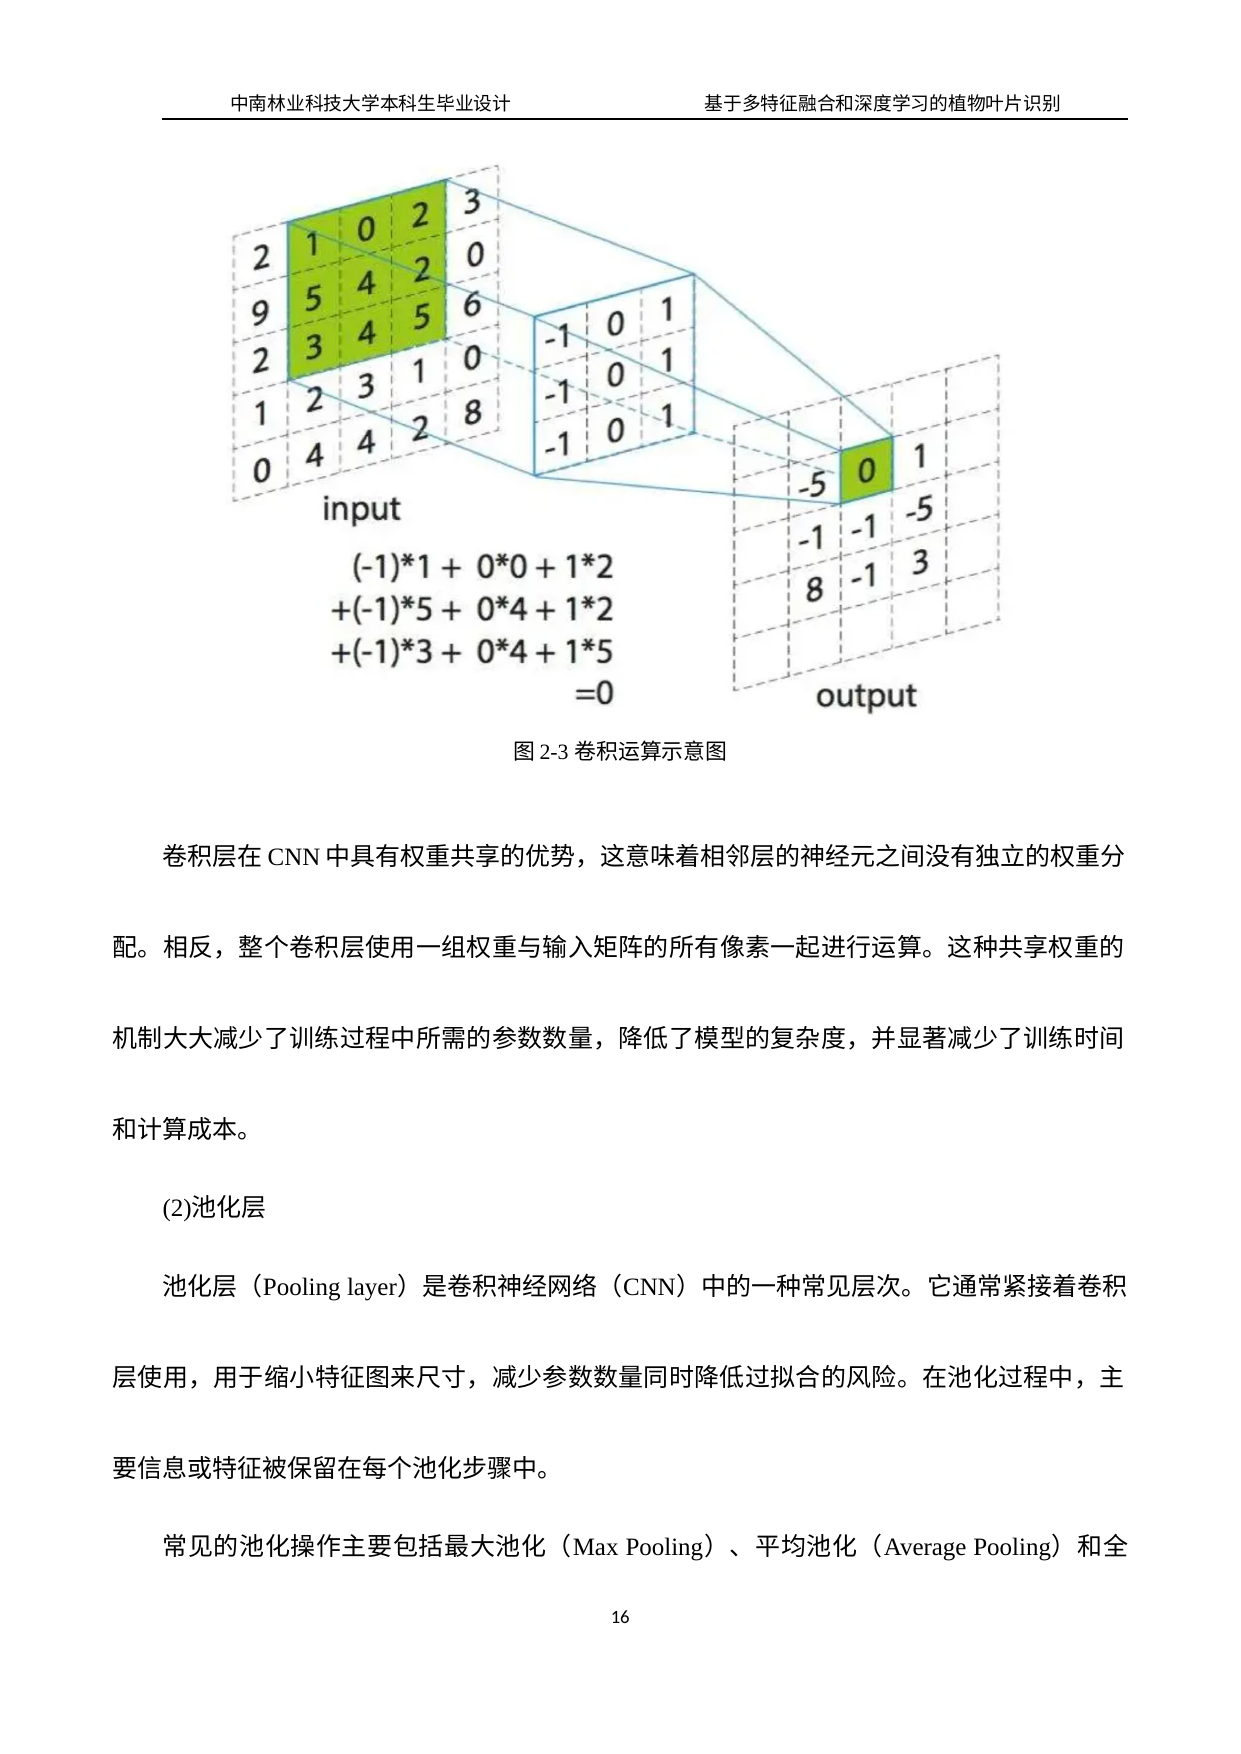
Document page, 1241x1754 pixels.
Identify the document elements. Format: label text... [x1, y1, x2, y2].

text 图2-3 卷积运算示意图 [112, 735, 1128, 767]
picture [225, 139, 1015, 717]
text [112, 1513, 1128, 1578]
text (2)池化层 [112, 1174, 1128, 1239]
text 池化层（Pooling layer）是卷积神经网络（CNN）中的一种常见层次。它通常紧接着卷积层使用，用于缩小特征图来尺寸，减少参数数量同时降低过拟合的风险。在池化过程中，主要信息或特征被保留在每个池化步骤中。 [112, 1253, 1128, 1500]
text 卷积层在CNN中具有权重共享的优势，这意味着相邻层的神经元之间没有独立的权重分配。相反，整个卷积层使用一组权重与输入矩阵的所有像素一起进行运算。这种共享权重的机制大大减少了训练过程中所需的参数数量，降低了模型的复杂度，并显著减少了训练时间和计算成本。 [112, 823, 1128, 1161]
